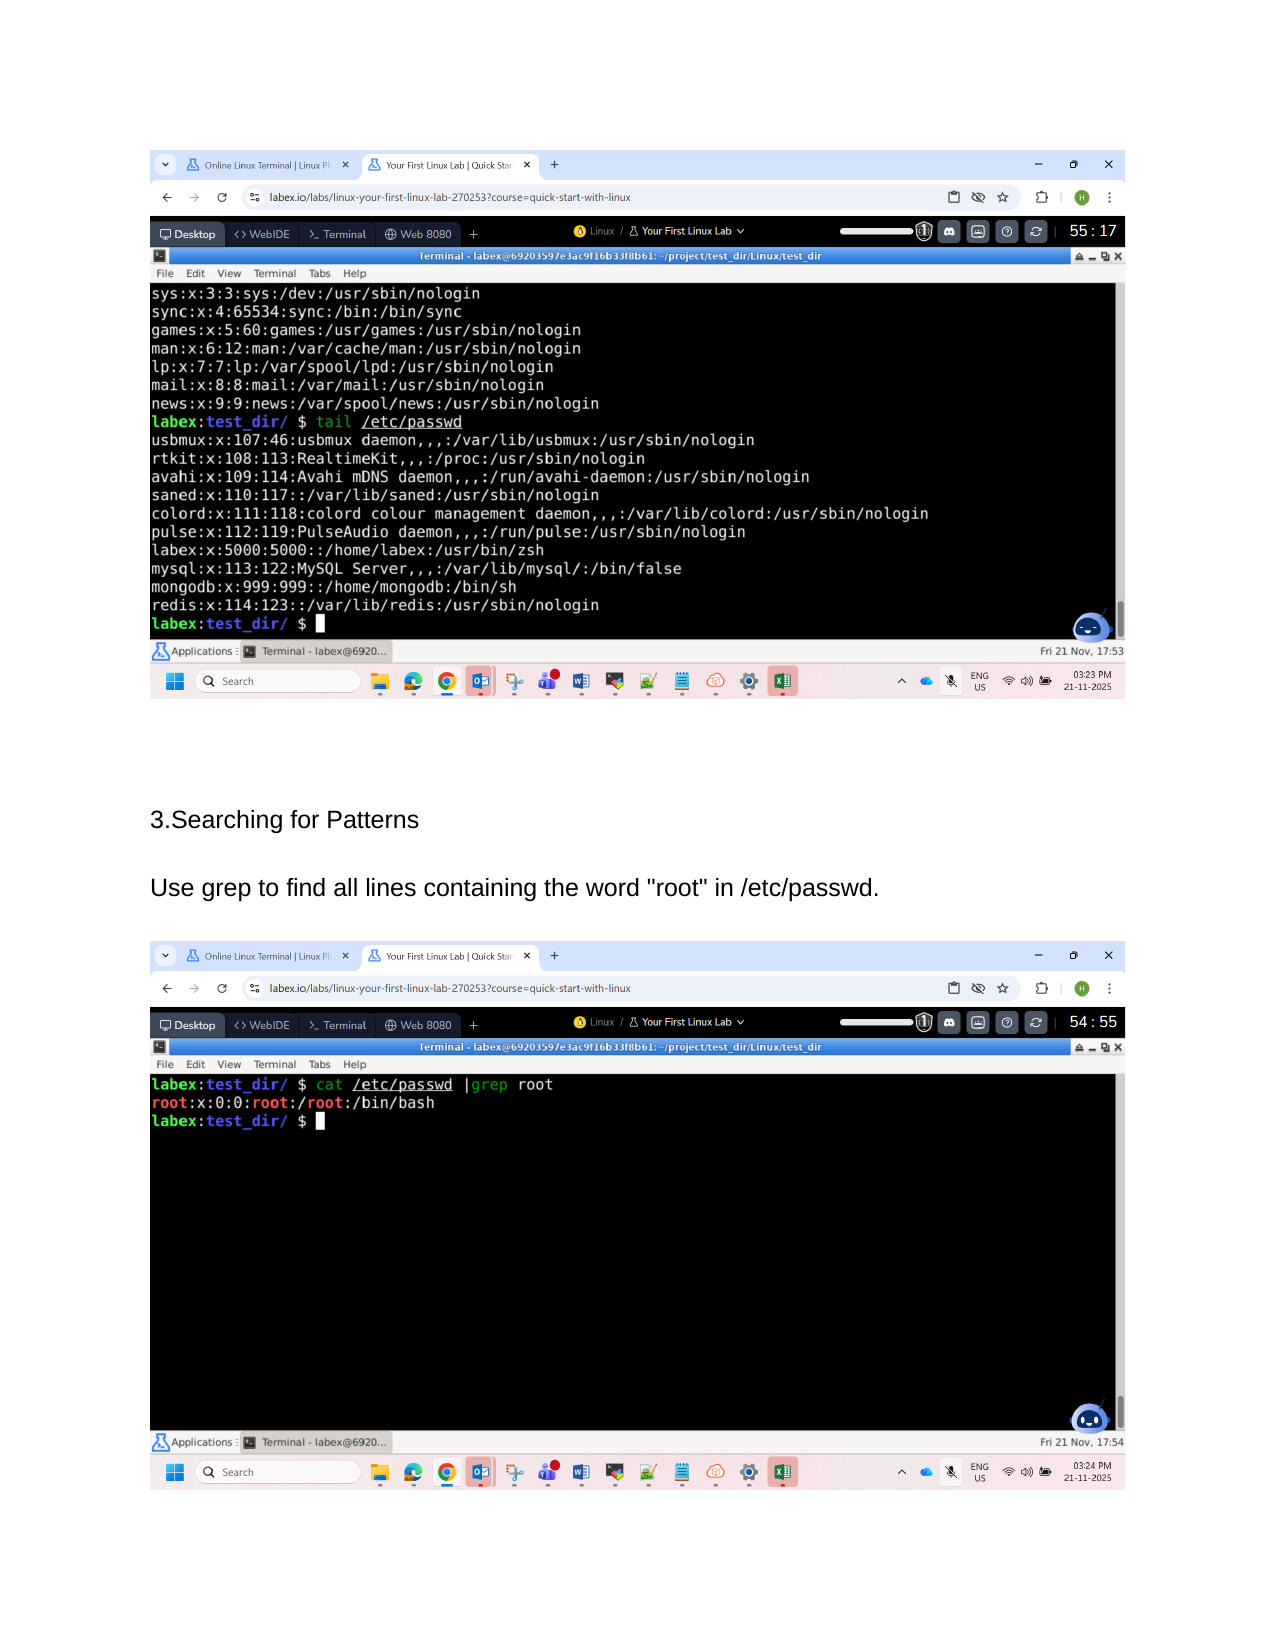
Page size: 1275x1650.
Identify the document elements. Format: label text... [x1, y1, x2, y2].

text Use grep to find all lines containing the word "root" in /etc/passwd. [150, 873, 1125, 902]
picture [150, 941, 1125, 1490]
text 3.Searching for Patterns [150, 805, 1125, 833]
picture [150, 150, 1125, 699]
